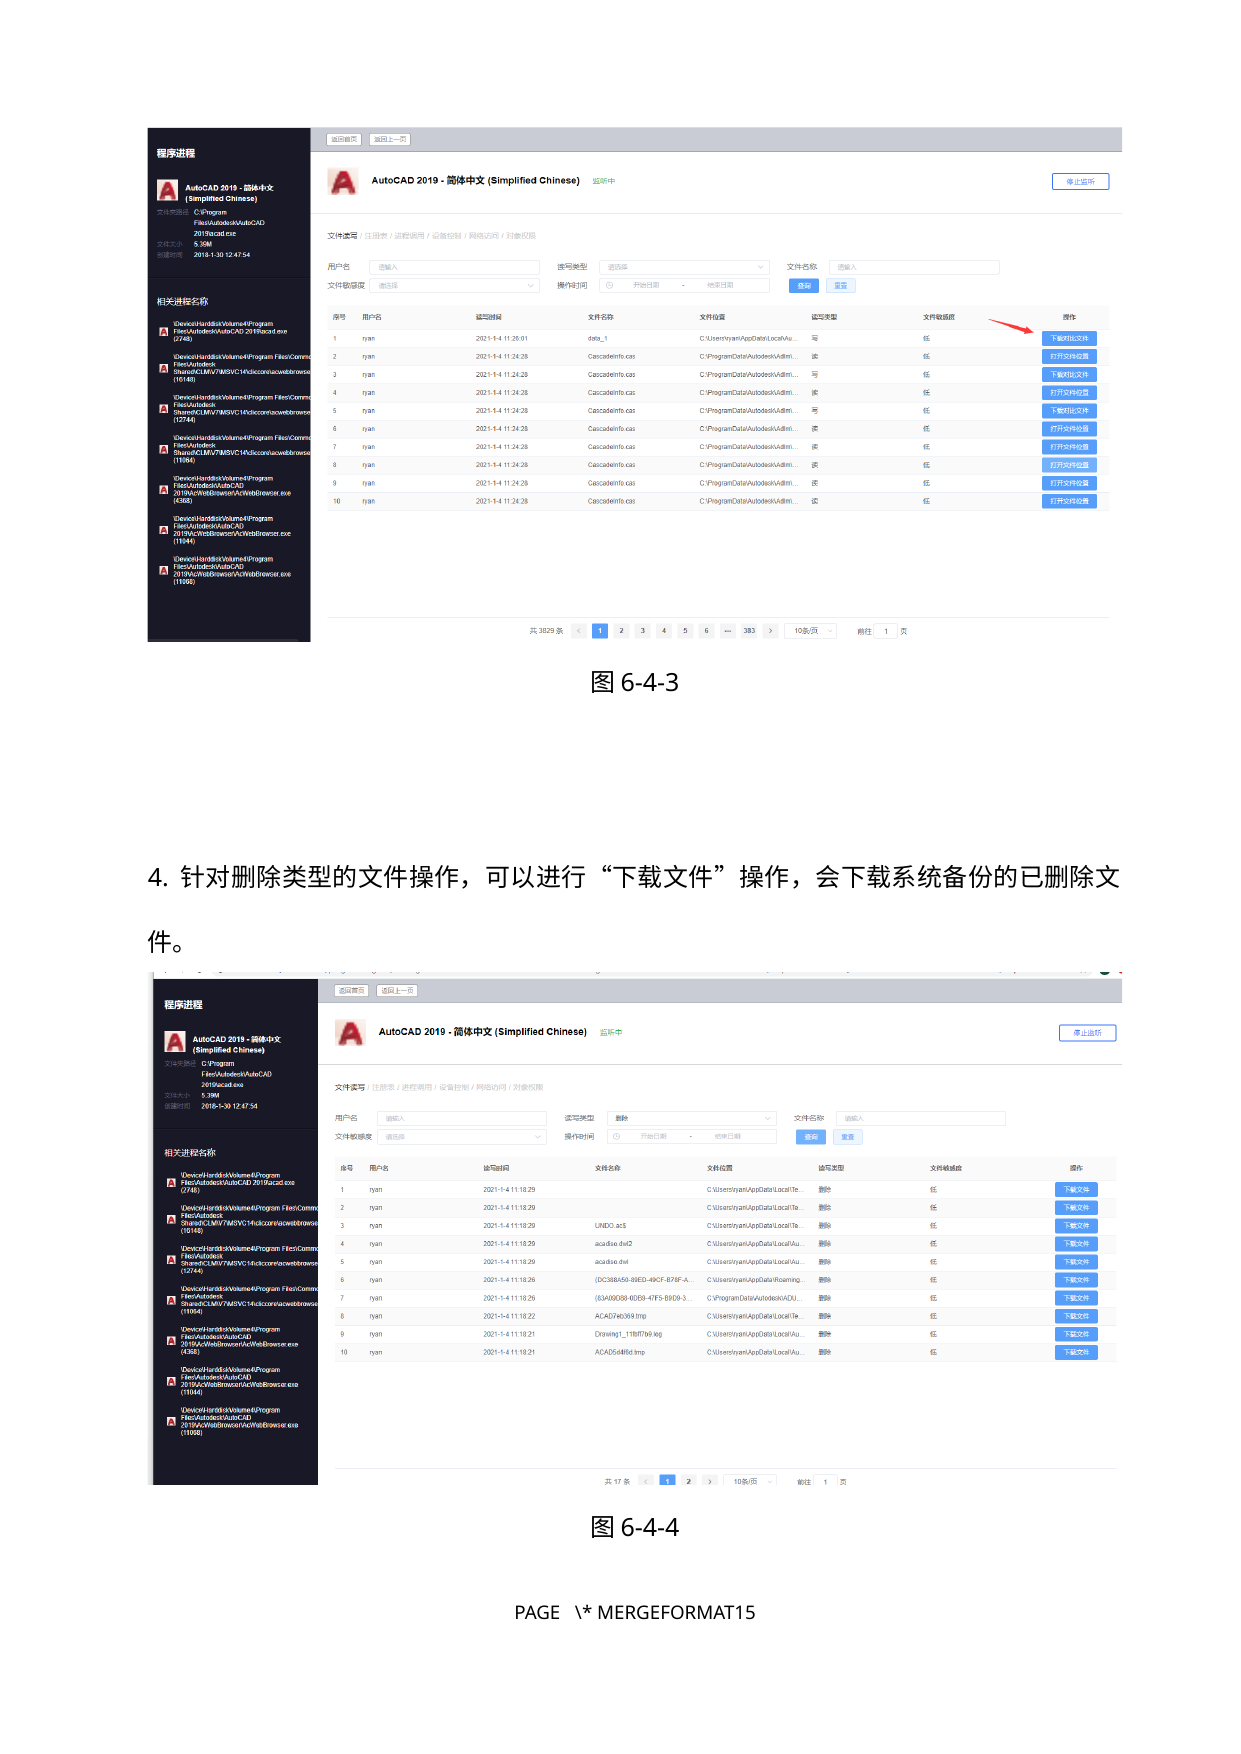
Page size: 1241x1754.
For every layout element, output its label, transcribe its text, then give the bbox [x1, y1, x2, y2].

list 针对删除类型的文件操作，可以进行“下载文件”操作，会下载系统备份的已删除文件。 [148, 843, 1122, 972]
picture [147, 972, 1123, 1485]
text 图6-4-4 [148, 1493, 1122, 1558]
picture [147, 127, 1123, 642]
text 图6-4-3 [148, 648, 1122, 713]
